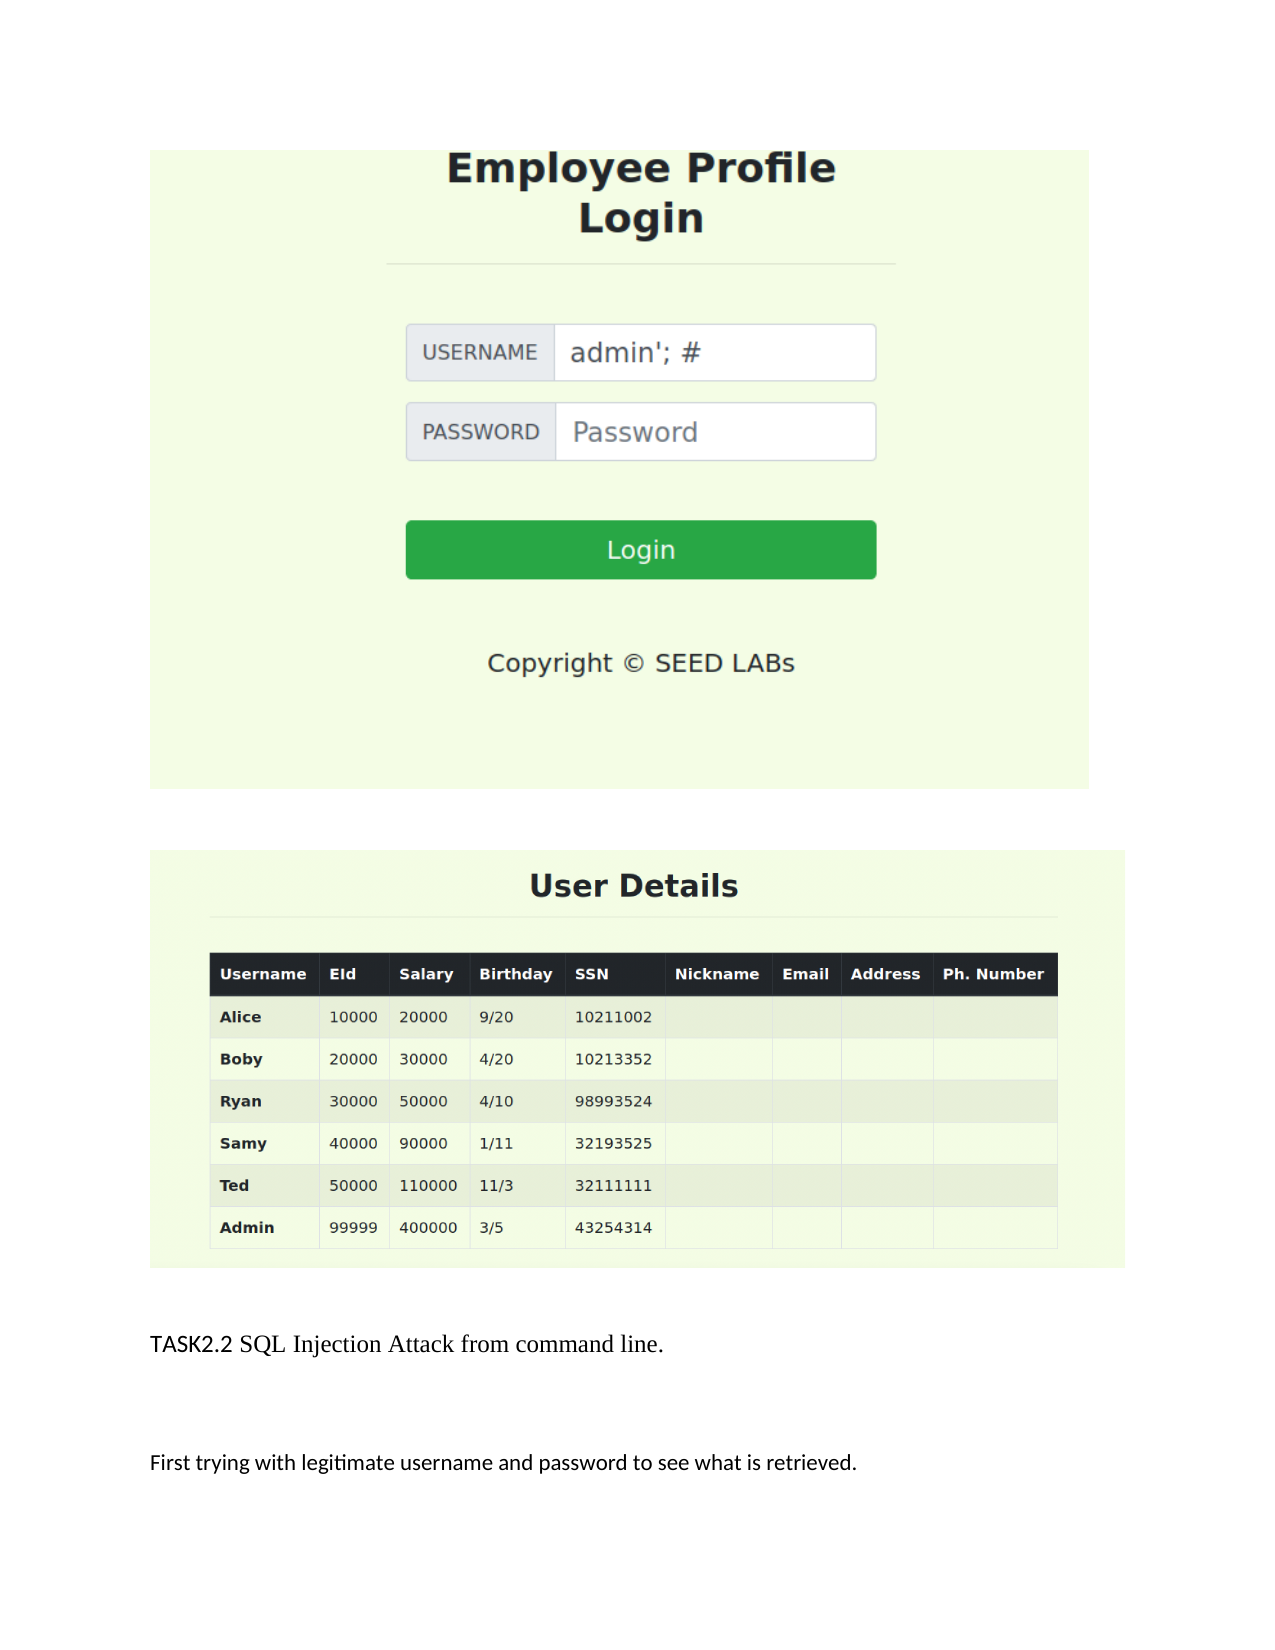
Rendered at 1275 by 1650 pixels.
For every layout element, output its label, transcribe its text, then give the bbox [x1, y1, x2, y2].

text TASK2.2 SQL Injection Attack from command line. [150, 1329, 1125, 1359]
text First trying with legitimate username and password to see what is retrieved. [150, 1448, 1125, 1476]
picture [150, 850, 1125, 1268]
picture [150, 150, 1089, 789]
